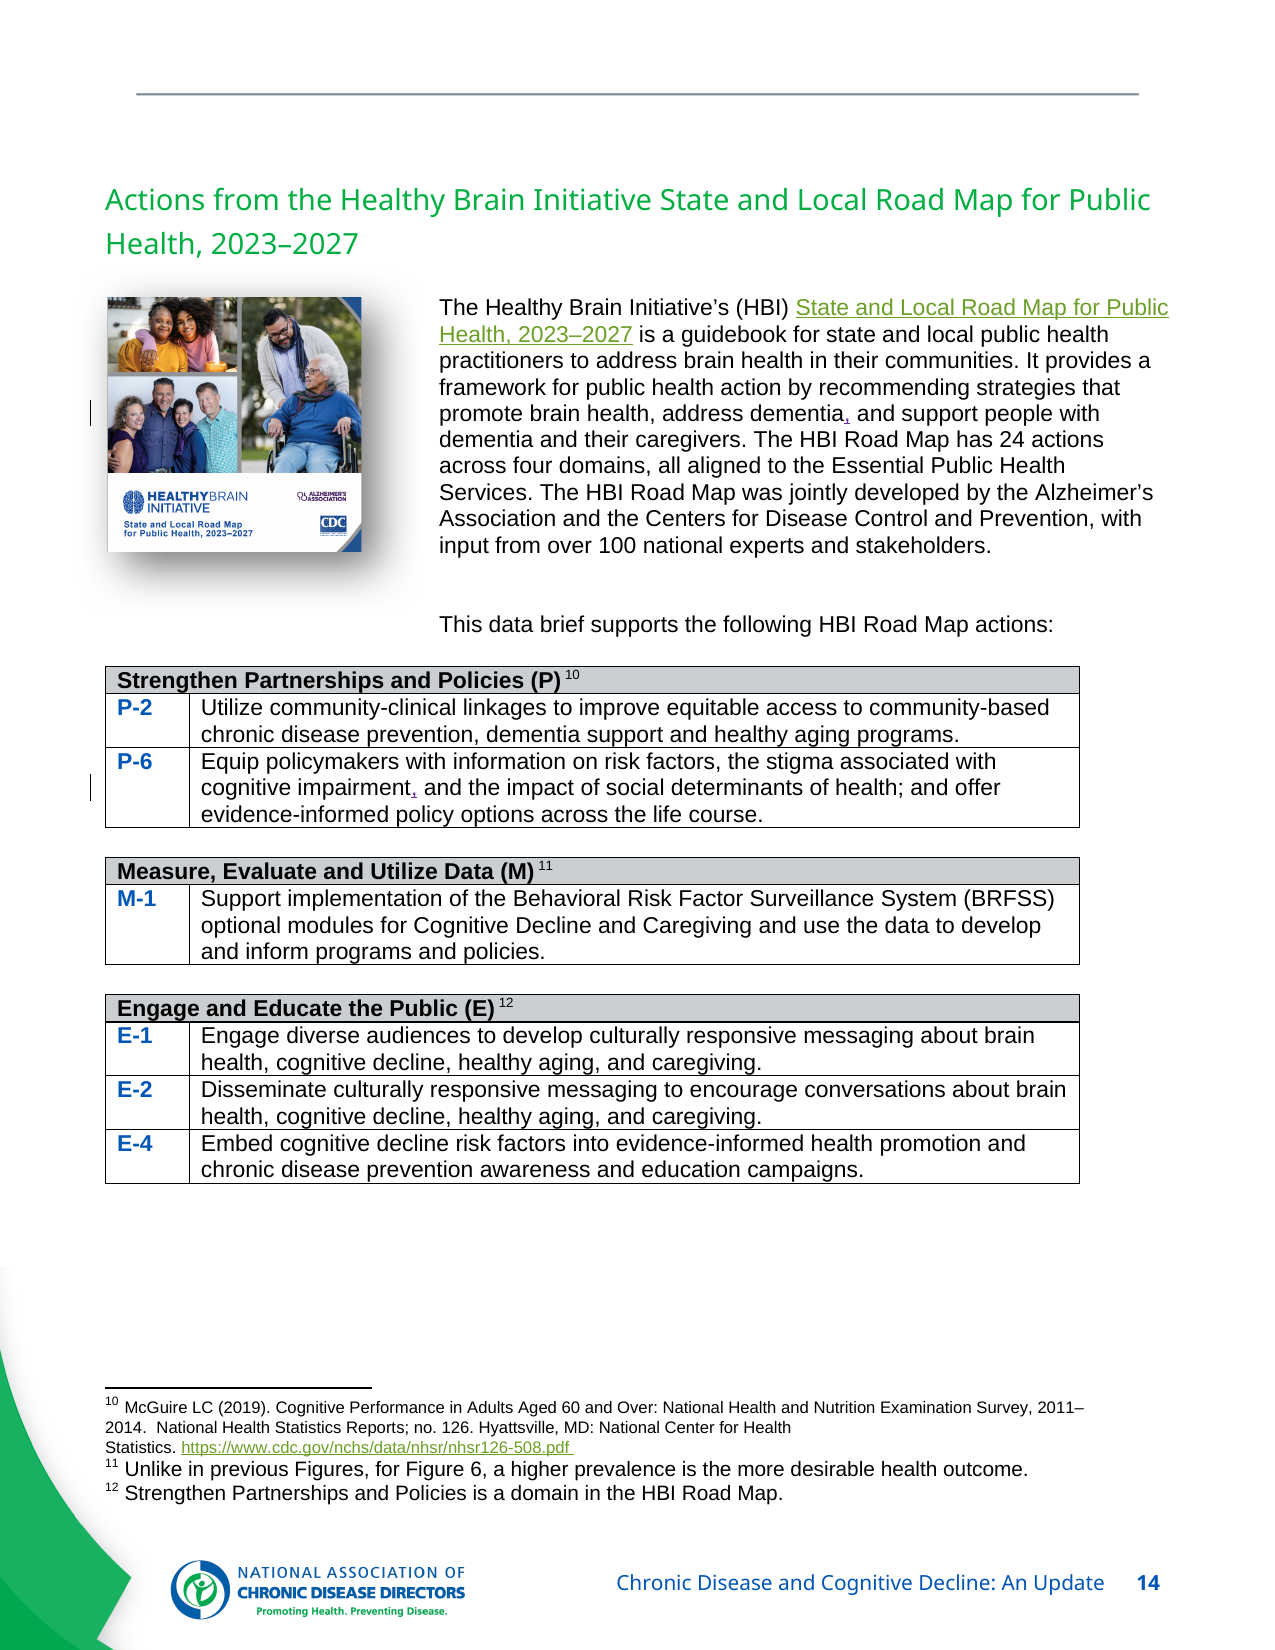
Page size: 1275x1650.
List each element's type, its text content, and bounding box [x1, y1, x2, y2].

table_cell E-1 [106, 1023, 189, 1075]
table_header Measure, Evaluate and Utilize Data (M) [106, 858, 1079, 884]
table_cell P-2 [106, 694, 189, 747]
table_header Strengthen Partnerships and Policies (P) [106, 667, 1079, 693]
table_cell E-4 [106, 1130, 189, 1183]
picture [0, 0, 1275, 1650]
table_cell Utilize community-clinical linkages to improve equitable access to community-based chronic disease prevention, dementia support and healthy aging programs. [190, 694, 1079, 747]
table_cell Support implementation of the Behavioral Risk Factor Surveillance System (BRFSS) optional modules for Cognitive Decline and Caregiving and use the data to develop and inform programs and policies. [190, 885, 1079, 964]
table_cell M-1 [106, 885, 189, 964]
table_cell E-2 [106, 1076, 189, 1129]
text The Healthy Brain Initiative’s (HBI) State and Local Road Map for Public Health, 2023–2027 is a guidebook for state and local public health practitioners to address brain health in their communities. It provides a framework for public health action by recommending strategies that promote brain health, address dementia and support people with dementia and their caregivers. The HBI Road Map has 24 actions across four domains, all aligned to the Essential Public Health Services. The HBI Road Map was jointly developed by the Alzheimer’s Association and the Centers for Disease Control and Prevention, with input from over 100 national experts and stakeholders. [392, 294, 1170, 558]
table_cell Embed cognitive decline risk factors into evidence-informed health promotion and chronic disease prevention awareness and education campaigns. [190, 1130, 1079, 1183]
table_cell P-6 [106, 748, 189, 827]
table_cell Equip policymakers with information on risk factors, the stigma associated with cognitive impairment and the impact of social determinants of health; and offer evidence-informed policy options across the life course. [190, 748, 1079, 827]
text Actions from the Healthy Brain Initiative State and Local Road Map for Public Health, 2023–2027 [105, 179, 1170, 292]
text This data brief supports the following HBI Road Map actions: [105, 611, 1170, 637]
table_header Engage and Educate the Public (E) [106, 995, 1079, 1021]
table_cell Engage diverse audiences to develop culturally responsive messaging about brain health, cognitive decline, healthy aging, and caregiving. [190, 1023, 1079, 1075]
table_cell Disseminate culturally responsive messaging to encourage conversations about brain health, cognitive decline, healthy aging, and caregiving. [190, 1076, 1079, 1129]
